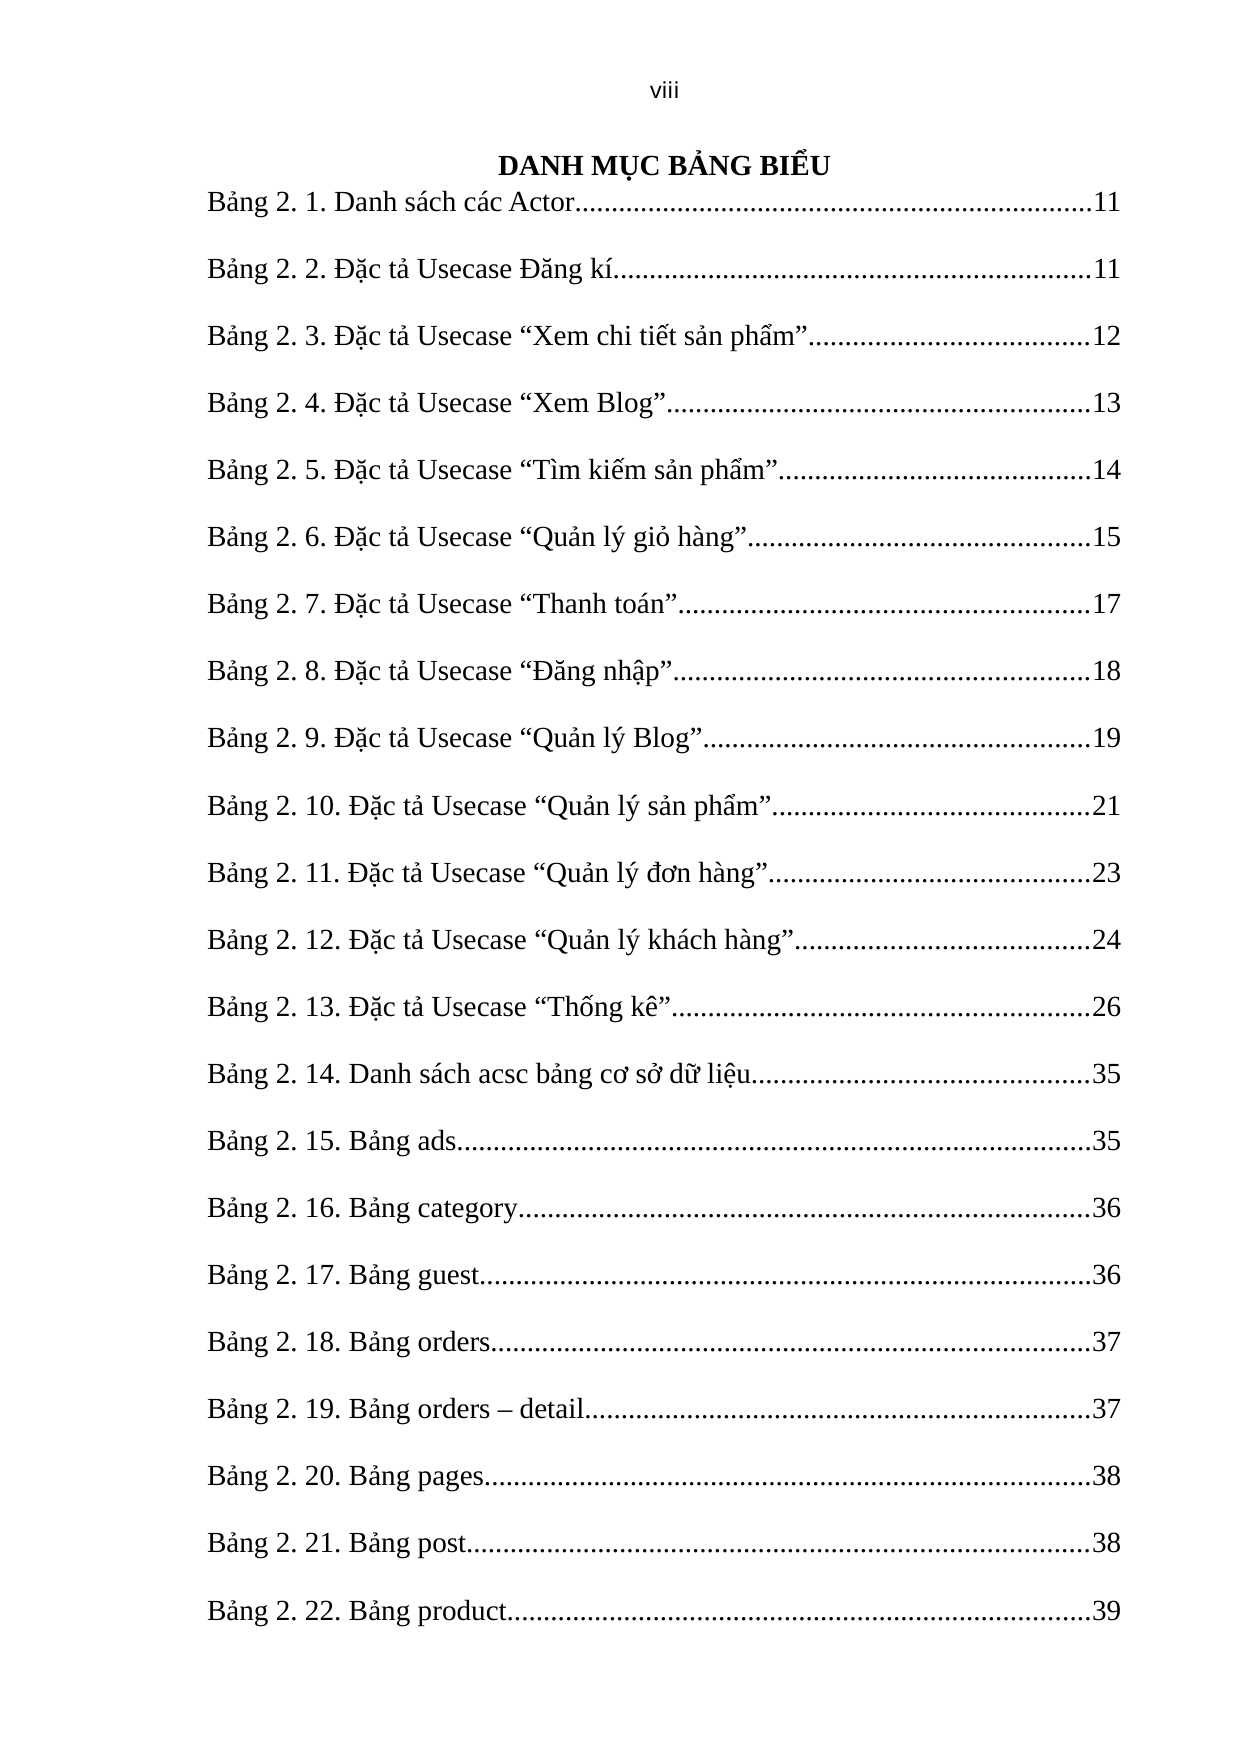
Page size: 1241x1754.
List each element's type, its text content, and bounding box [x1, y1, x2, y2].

text Bảng 2. 20. Bảng pages 38 [207, 1458, 1122, 1492]
text Bảng 2. 22. Bảng product 39 [207, 1593, 1122, 1626]
text Bảng 2. 13. Đặc tả Usecase “Thống kê” 26 [207, 989, 1122, 1022]
text Bảng 2. 10. Đặc tả Usecase “Quản lý sản phẩm” 21 [207, 788, 1122, 821]
text Bảng 2. 19. Bảng orders – detail 37 [207, 1391, 1122, 1425]
text Bảng 2. 8. Đặc tả Usecase “Đăng nhập” 18 [207, 653, 1122, 687]
text Bảng 2. 1. Danh sách các Actor 11 [207, 184, 1122, 217]
text Bảng 2. 18. Bảng orders 37 [207, 1324, 1122, 1358]
text Bảng 2. 14. Danh sách acsc bảng cơ sở dữ liệu 35 [207, 1056, 1122, 1089]
text Bảng 2. 21. Bảng post 38 [207, 1526, 1122, 1559]
text Bảng 2. 3. Đặc tả Usecase “Xem chi tiết sản phẩm” 12 [207, 318, 1122, 352]
text Bảng 2. 9. Đặc tả Usecase “Quản lý Blog” 19 [207, 721, 1122, 754]
text Bảng 2. 16. Bảng category 36 [207, 1190, 1122, 1224]
text Bảng 2. 7. Đặc tả Usecase “Thanh toán” 17 [207, 586, 1122, 620]
text Bảng 2. 6. Đặc tả Usecase “Quản lý giỏ hàng” 15 [207, 519, 1122, 553]
text Bảng 2. 5. Đặc tả Usecase “Tìm kiếm sản phẩm” 14 [207, 452, 1122, 486]
text Bảng 2. 4. Đặc tả Usecase “Xem Blog” 13 [207, 385, 1122, 419]
text Bảng 2. 2. Đặc tả Usecase Đăng kí 11 [207, 251, 1122, 284]
text Bảng 2. 17. Bảng guest 36 [207, 1257, 1122, 1291]
text Bảng 2. 15. Bảng ads 35 [207, 1123, 1122, 1157]
text Bảng 2. 11. Đặc tả Usecase “Quản lý đơn hàng” 23 [207, 855, 1122, 888]
text Bảng 2. 12. Đặc tả Usecase “Quản lý khách hàng” 24 [207, 922, 1122, 955]
text DANH MỤC BẢNG BIỂU [207, 148, 1122, 181]
